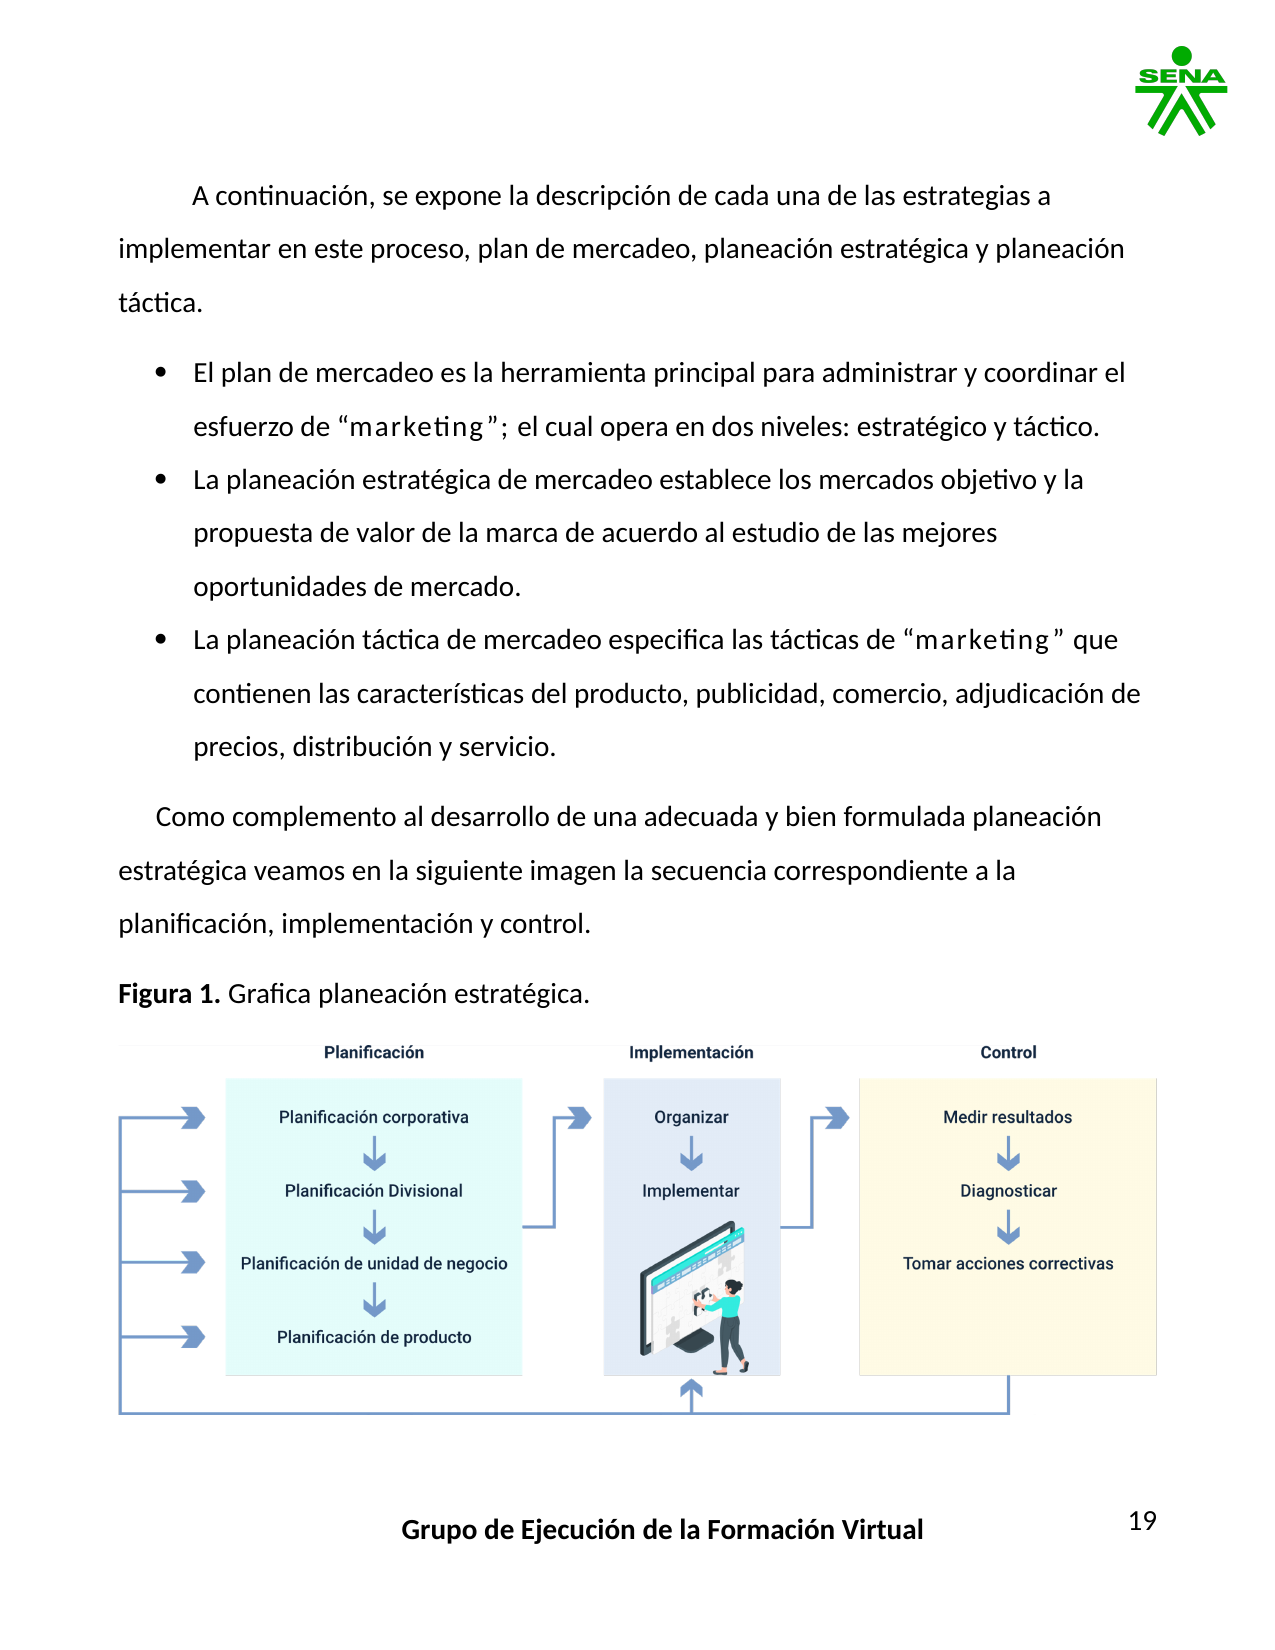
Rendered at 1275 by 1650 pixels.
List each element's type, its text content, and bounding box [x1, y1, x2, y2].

picture [1135, 46, 1228, 136]
list El plan de mercadeo es la herramienta principal para administrar y coordinar el esfuerzo de “marketing”; el cual opera en dos niveles: estratégico y táctico. [156, 354, 1157, 443]
text A continuación, se expone la descripción de cada una de las estrategias a implementar en este proceso, plan de mercadeo, planeación estratégica y planeación táctica. [118, 177, 1157, 320]
picture [118, 1045, 1157, 1415]
list La planeación estratégica de mercadeo establece los mercados objetivo y la propuesta de valor de la marca de acuerdo al estudio de las mejores oportunidades de mercado. [156, 461, 1157, 603]
list La planeación táctica de mercadeo especifica las tácticas de “marketing” que contienen las características del producto, publicidad, comercio, adjudicación de precios, distribución y servicio. [156, 621, 1157, 764]
text Figura 1. Grafica planeación estratégica. [118, 975, 1157, 1011]
text Como complemento al desarrollo de una adecuada y bien formulada planeación estratégica veamos en la siguiente imagen la secuencia correspondiente a la planificación, implementación y control. [118, 798, 1157, 941]
